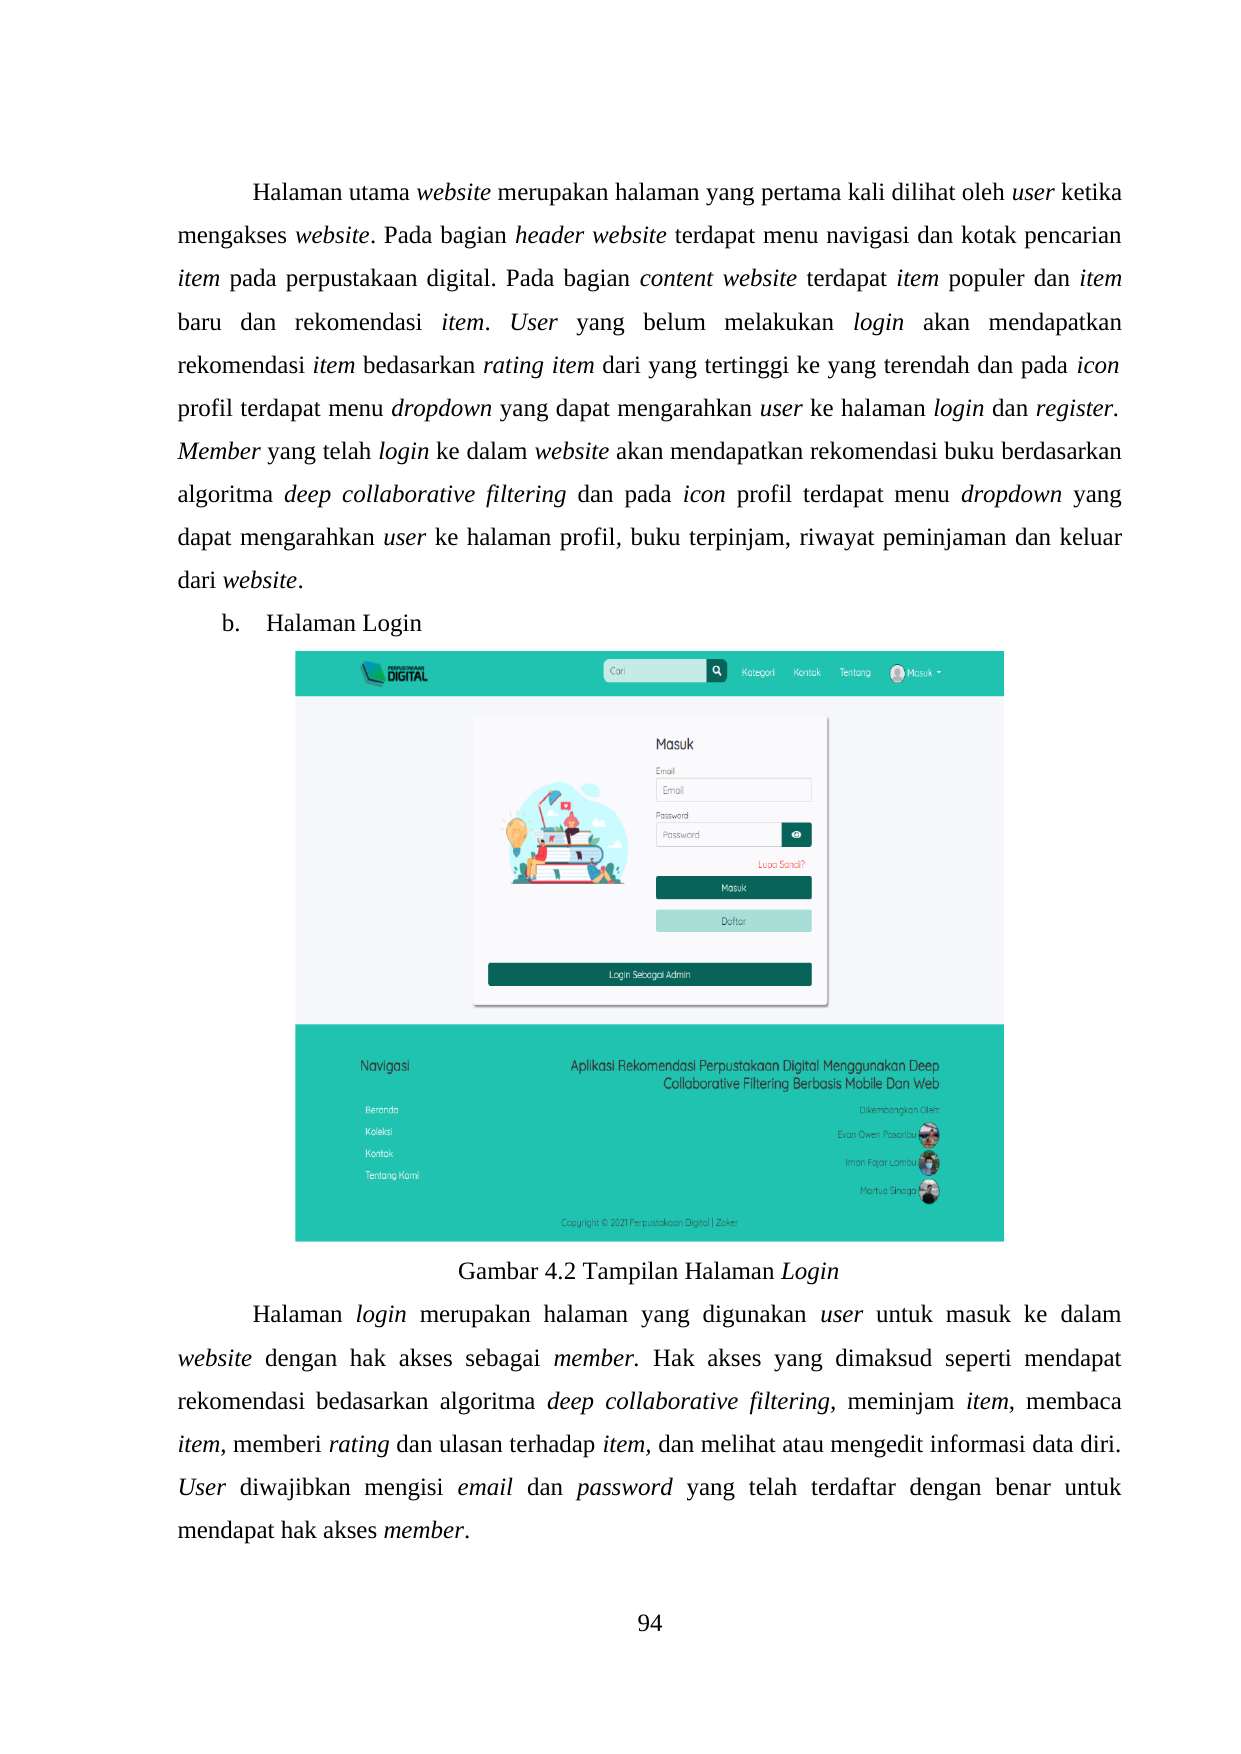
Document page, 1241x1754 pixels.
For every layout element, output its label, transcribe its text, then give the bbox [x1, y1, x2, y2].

text Halaman login merupakan halaman yang digunakan user untuk masuk ke dalam website dengan hak akses sebagai member. Hak akses yang dimaksud seperti mendapat rekomendasi bedasarkan algoritma deep collaborative filtering, meminjam item, membaca item, memberi rating dan ulasan terhadap item, dan melihat atau mengedit informasi data diri. User diwajibkan mengisi email dan password yang telah terdaftar dengan benar untuk mendapat hak akses member. [177, 1299, 1122, 1544]
picture [295, 651, 1004, 1242]
text Gambar 4.2 Tampilan Halaman Login [177, 1256, 1122, 1285]
text Halaman utama website merupakan halaman yang pertama kali dilihat oleh user ketika mengakses website. Pada bagian header website terdapat menu navigasi dan kotak pencarian item pada perpustakaan digital. Pada bagian content website terdapat item populer dan item baru dan rekomendasi item. User yang belum melakukan login akan mendapatkan rekomendasi item bedasarkan rating item dari yang tertinggi ke yang terendah dan pada icon profil terdapat menu dropdown yang dapat mengarahkan user ke halaman login dan register. Member yang telah login ke dalam website akan mendapatkan rekomendasi buku berdasarkan algoritma deep collaborative filtering dan pada icon profil terdapat menu dropdown yang dapat mengarahkan user ke halaman profil, buku terpinjam, riwayat peminjaman dan keluar dari website. [177, 177, 1122, 594]
list Halaman Login [222, 608, 1122, 637]
